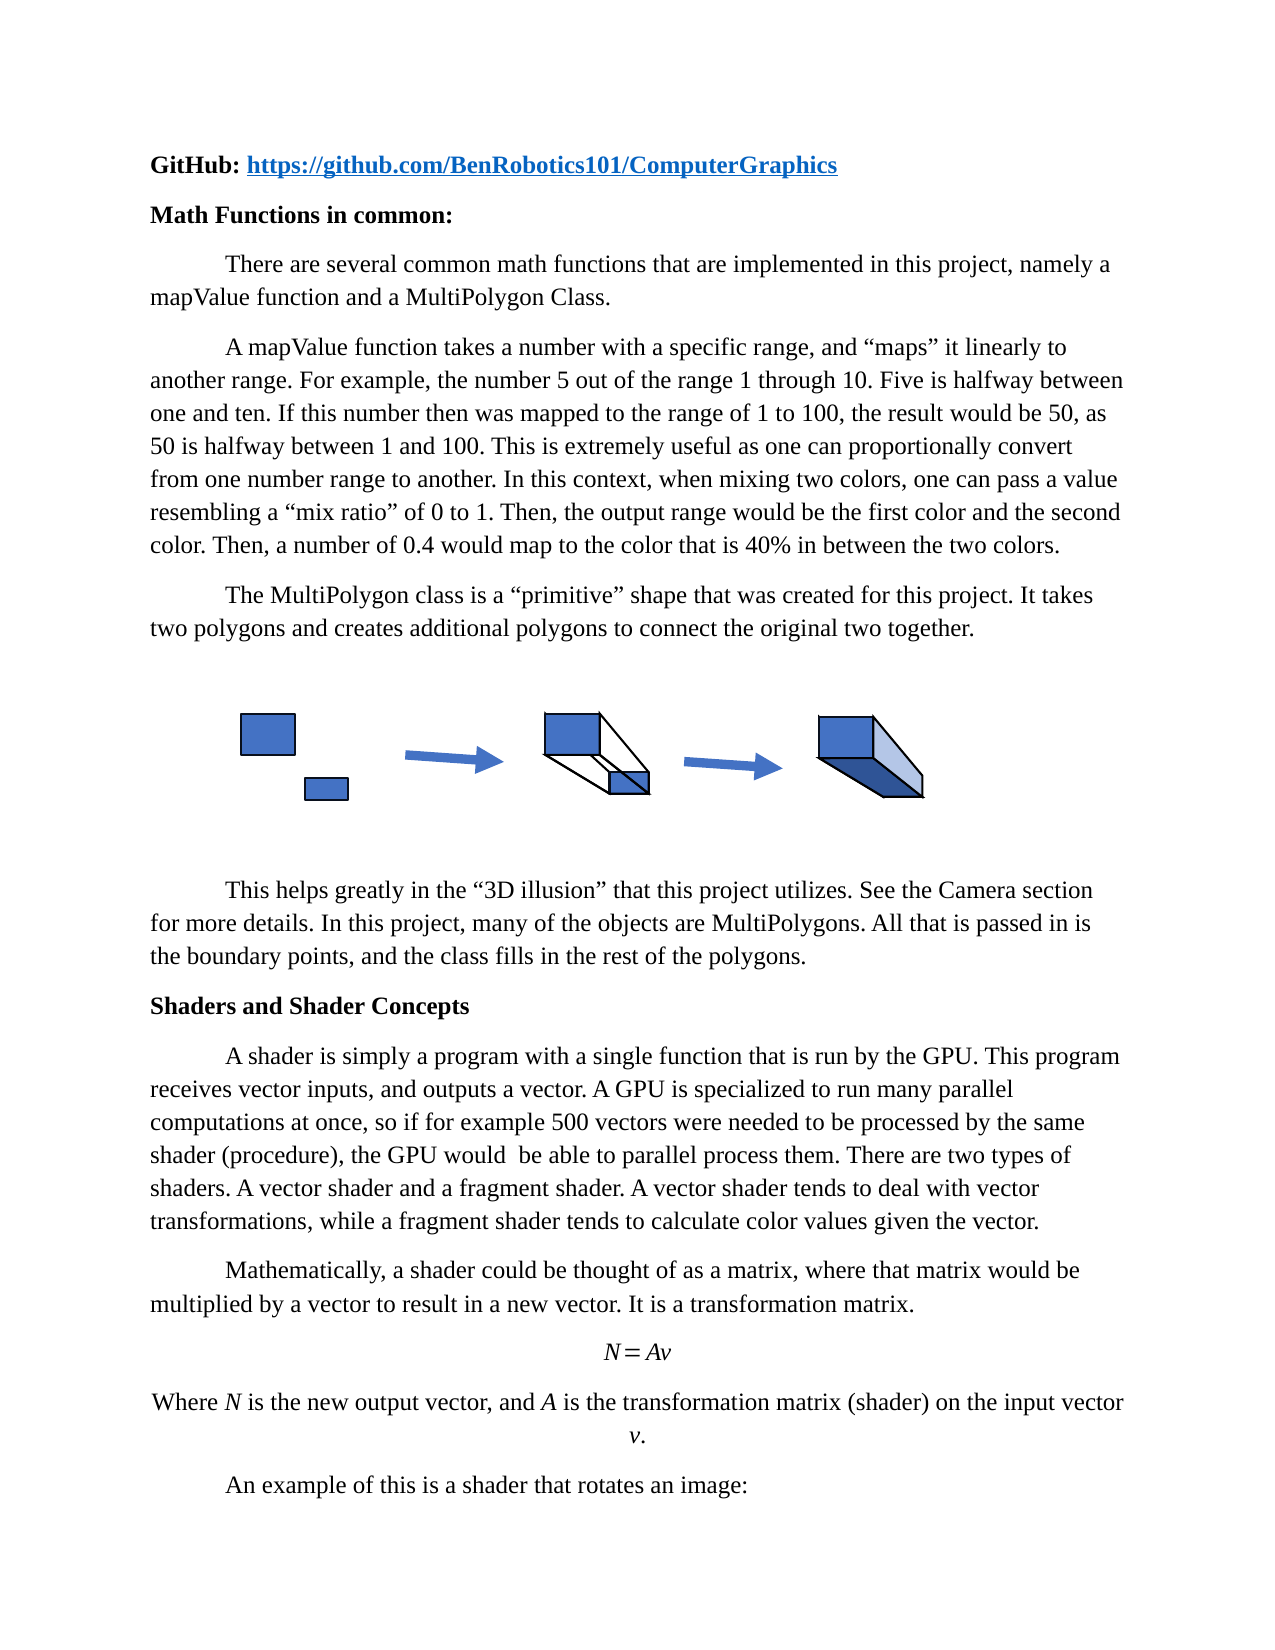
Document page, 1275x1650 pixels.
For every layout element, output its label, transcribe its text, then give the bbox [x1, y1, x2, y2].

text The MultiPolygon class is a “primitive” shape that was created for this project. It takes two polygons and creates additional polygons to connect the original two together. [150, 580, 1125, 642]
text Shaders and Shader Concepts [150, 991, 1125, 1020]
text A mapValue function takes a number with a specific range, and “maps” it linearly to another range. For example, the number 5 out of the range 1 through 10. Five is halfway between one and ten. If this number then was mapped to the range of 1 to 100, the result would be 50, as 50 is halfway between 1 and 100. This is extremely useful as one can proportionally convert from one number range to another. In this context, when mixing two colors, one can pass a value resembling a “mix ratio” of 0 to 1. Then, the output range would be the first color and the second color. Then, a number of 0.4 would map to the color that is 40% in between the two colors. [150, 332, 1125, 559]
text A shader is simply a program with a single function that is run by the GPU. This program receives vector inputs, and outputs a vector. A GPU is specialized to run many parallel computations at once, so if for example 500 vectors were needed to be processed by the same shader (procedure), the GPU would be able to parallel process them. There are two types of shaders. A vector shader and a fragment shader. A vector shader tends to deal with vector transformations, while a fragment shader tends to calculate color values given the vector. [150, 1041, 1125, 1235]
text Mathematically, a shader could be thought of as a matrix, where that matrix would be multiplied by a vector to result in a new vector. It is a transformation matrix. [150, 1256, 1125, 1317]
text GitHub: https://github.com/BenRobotics101/ComputerGraphics [150, 150, 1125, 179]
text There are several common math functions that are implemented in this project, namely a mapValue function and a MultiPolygon Class. [150, 249, 1125, 311]
text Where N is the new output vector, and A is the transformation matrix (shader) on the input vector v. [150, 1387, 1125, 1449]
text This helps greatly in the “3D illusion” that this project utilizes. See the Camera section for more details. In this project, many of the objects are MultiPolygons. All that is passed in is the boundary points, and the class fills in the rest of the polygons. [150, 875, 1125, 970]
text An example of this is a shader that rotates an image: [150, 1470, 1125, 1499]
text Math Functions in common: [150, 200, 1125, 228]
